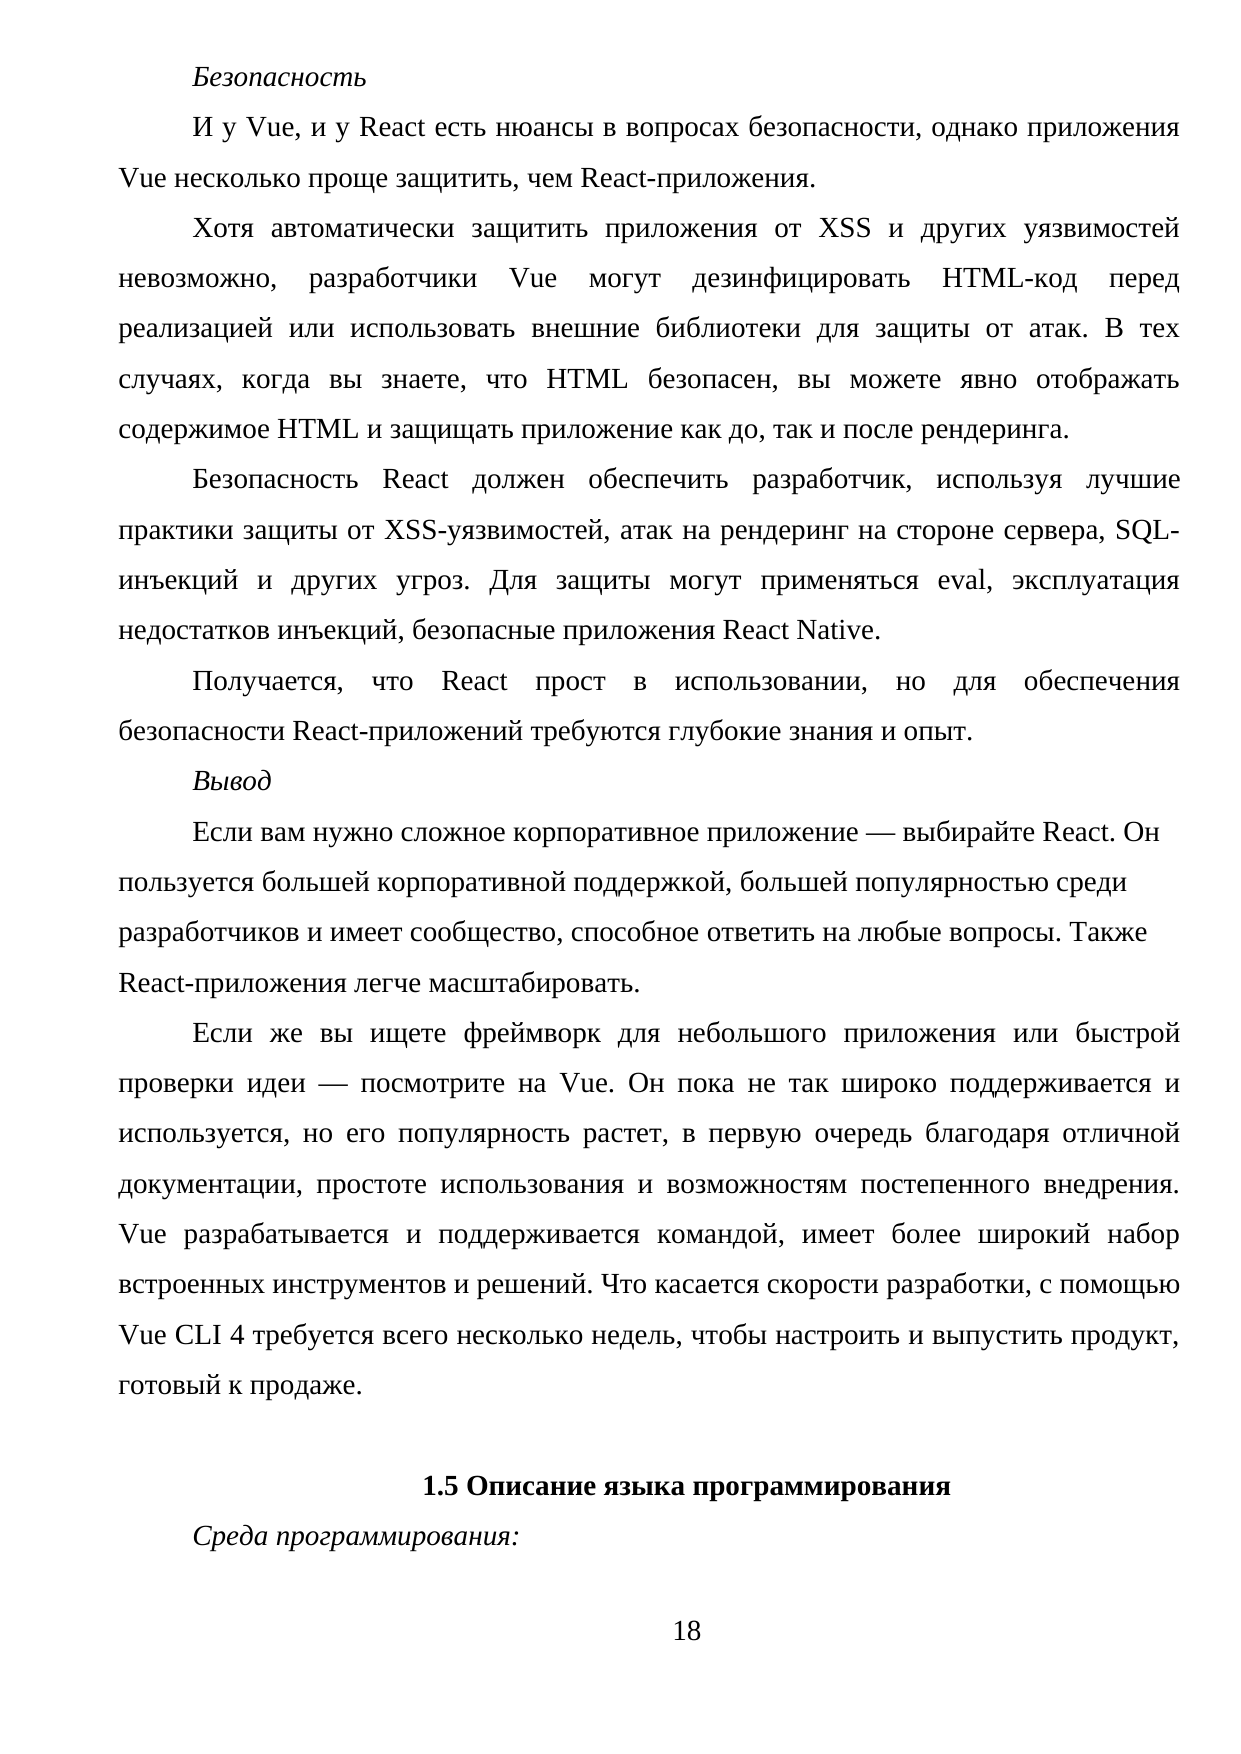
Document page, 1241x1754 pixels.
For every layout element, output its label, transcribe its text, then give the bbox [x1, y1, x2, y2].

text Если вам нужно сложное корпоративное приложение — выбирайте React. Он пользуется большей корпоративной поддержкой, большей популярностью среди разработчиков и имеет сообщество, способное ответить на любые вопросы. Также React-приложения легче масштабировать. [118, 814, 1181, 998]
text Если же вы ищете фреймворк для небольшого приложения или быстрой проверки идеи — посмотрите на Vue. Он пока не так широко поддерживается и используется, но его популярность растет, в первую очередь благодаря отличной документации, простоте использования и возможностям постепенного внедрения. Vue разрабатывается и поддерживается командой, имеет более широкий набор встроенных инструментов и решений. Что касается скорости разработки, с помощью Vue CLI 4 требуется всего несколько недель, чтобы настроить и выпустить продукт, готовый к продаже. [118, 1015, 1181, 1401]
text Среда программирования: [118, 1518, 1181, 1552]
text Безопасность [118, 59, 1181, 93]
subtitle 1.5 Описание языка программирования [118, 1468, 1181, 1501]
text Вывод [118, 763, 1181, 797]
text Получается, что React прост в использовании, но для обеспечения безопасности React-приложений требуются глубокие знания и опыт. [118, 663, 1181, 747]
text Безопасность React должен обеспечить разработчик, используя лучшие практики защиты от XSS-уязвимостей, атак на рендеринг на стороне сервера, SQL-инъекций и других угроз. Для защиты могут применяться eval, эксплуатация недостатков инъекций, безопасные приложения React Native. [118, 462, 1181, 646]
text Хотя автоматически защитить приложения от XSS и других уязвимостей невозможно, разработчики Vue могут дезинфицировать HTML-код перед реализацией или использовать внешние библиотеки для защиты от атак. В тех случаях, когда вы знаете, что HTML безопасен, вы можете явно отображать содержимое HTML и защищать приложение как до, так и после рендеринга. [118, 210, 1181, 445]
text И у Vue, и у React есть нюансы в вопросах безопасности, однако приложения Vue несколько проще защитить, чем React-приложения. [118, 109, 1181, 193]
